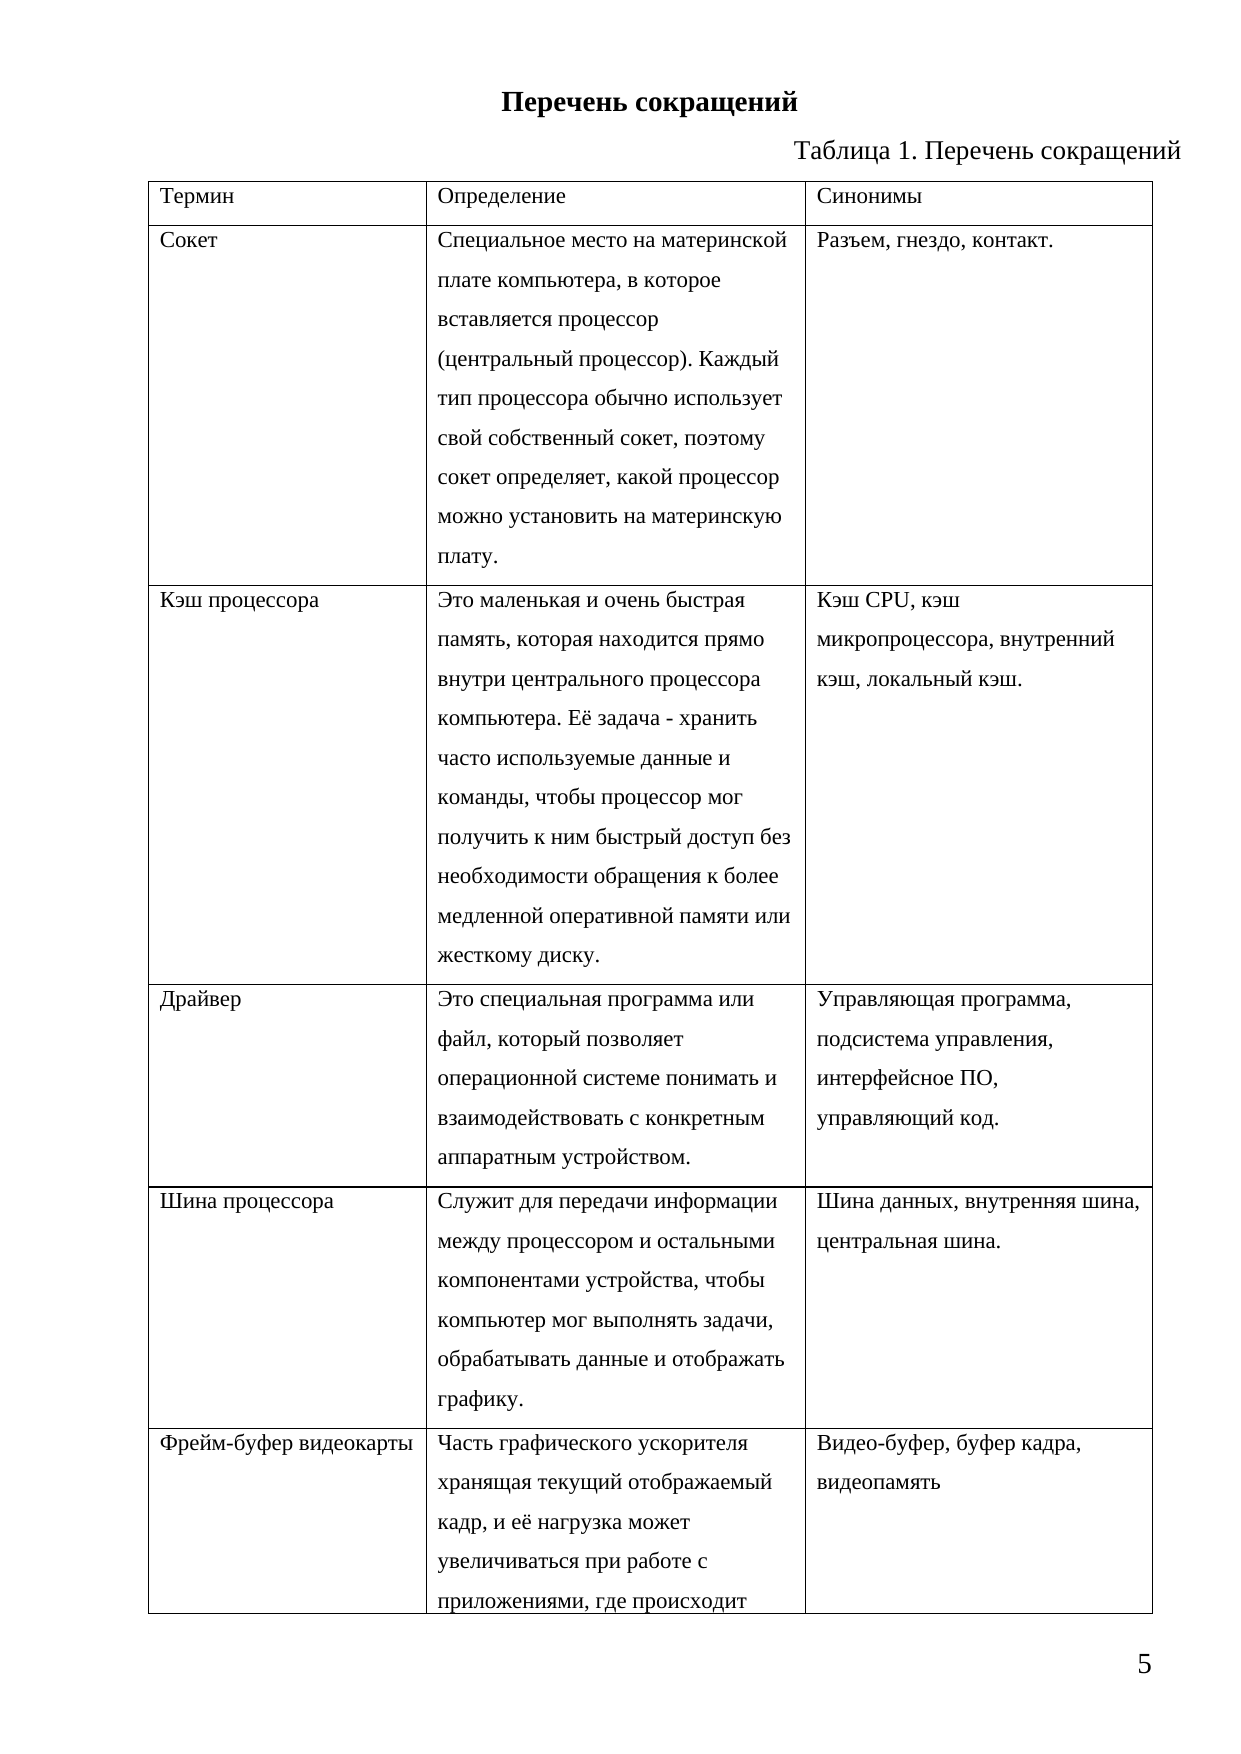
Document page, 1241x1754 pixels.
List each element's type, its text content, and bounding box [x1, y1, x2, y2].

table_cell Служит для передачи информации между процессором и остальными компонентами устройства, чтобы компьютер мог выполнять задачи, обрабатывать данные и отображать графику. [427, 1188, 805, 1428]
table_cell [806, 1429, 1152, 1613]
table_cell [149, 1429, 426, 1613]
table_cell Управляющая программа, подсистема управления, интерфейсное ПО, управляющий код. [806, 985, 1152, 1186]
table_cell Это специальная программа или файл, который позволяет операционной системе понимать и взаимодействовать с конкретным аппаратным устройством. [427, 985, 805, 1186]
table_cell Это маленькая и очень быстрая память, которая находится прямо внутри центрального процессора компьютера. Её задача - хранить часто используемые данные и команды, чтобы процессор мог получить к ним быстрый доступ без необходимости обращения к более медленной оперативной памяти или жесткому диску. [427, 586, 805, 984]
table_cell Сокет [149, 226, 426, 585]
table_cell Кэш процессора [149, 586, 426, 984]
table_cell Драйвер [149, 985, 426, 1186]
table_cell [427, 1429, 805, 1613]
table_cell Разъем, гнездо, контакт. [806, 226, 1152, 585]
text Таблица 1. Перечень сокращений [148, 134, 1181, 166]
table_cell Шина процессора [149, 1188, 426, 1428]
table_header Определение [427, 182, 805, 225]
table_cell Специальное место на материнской плате компьютера, в которое вставляется процессор (центральный процессор). Каждый тип процессора обычно использует свой собственный сокет, поэтому сокет определяет, какой процессор можно установить на материнскую плату. [427, 226, 805, 585]
subtitle Перечень сокращений [148, 84, 1152, 118]
table_cell Кэш CPU, кэш микропроцессора, внутренний кэш, локальный кэш. [806, 586, 1152, 984]
table_header Синонимы [806, 182, 1152, 225]
table_cell Шина данных, внутренняя шина, центральная шина. [806, 1188, 1152, 1428]
table_header Термин [149, 182, 426, 225]
